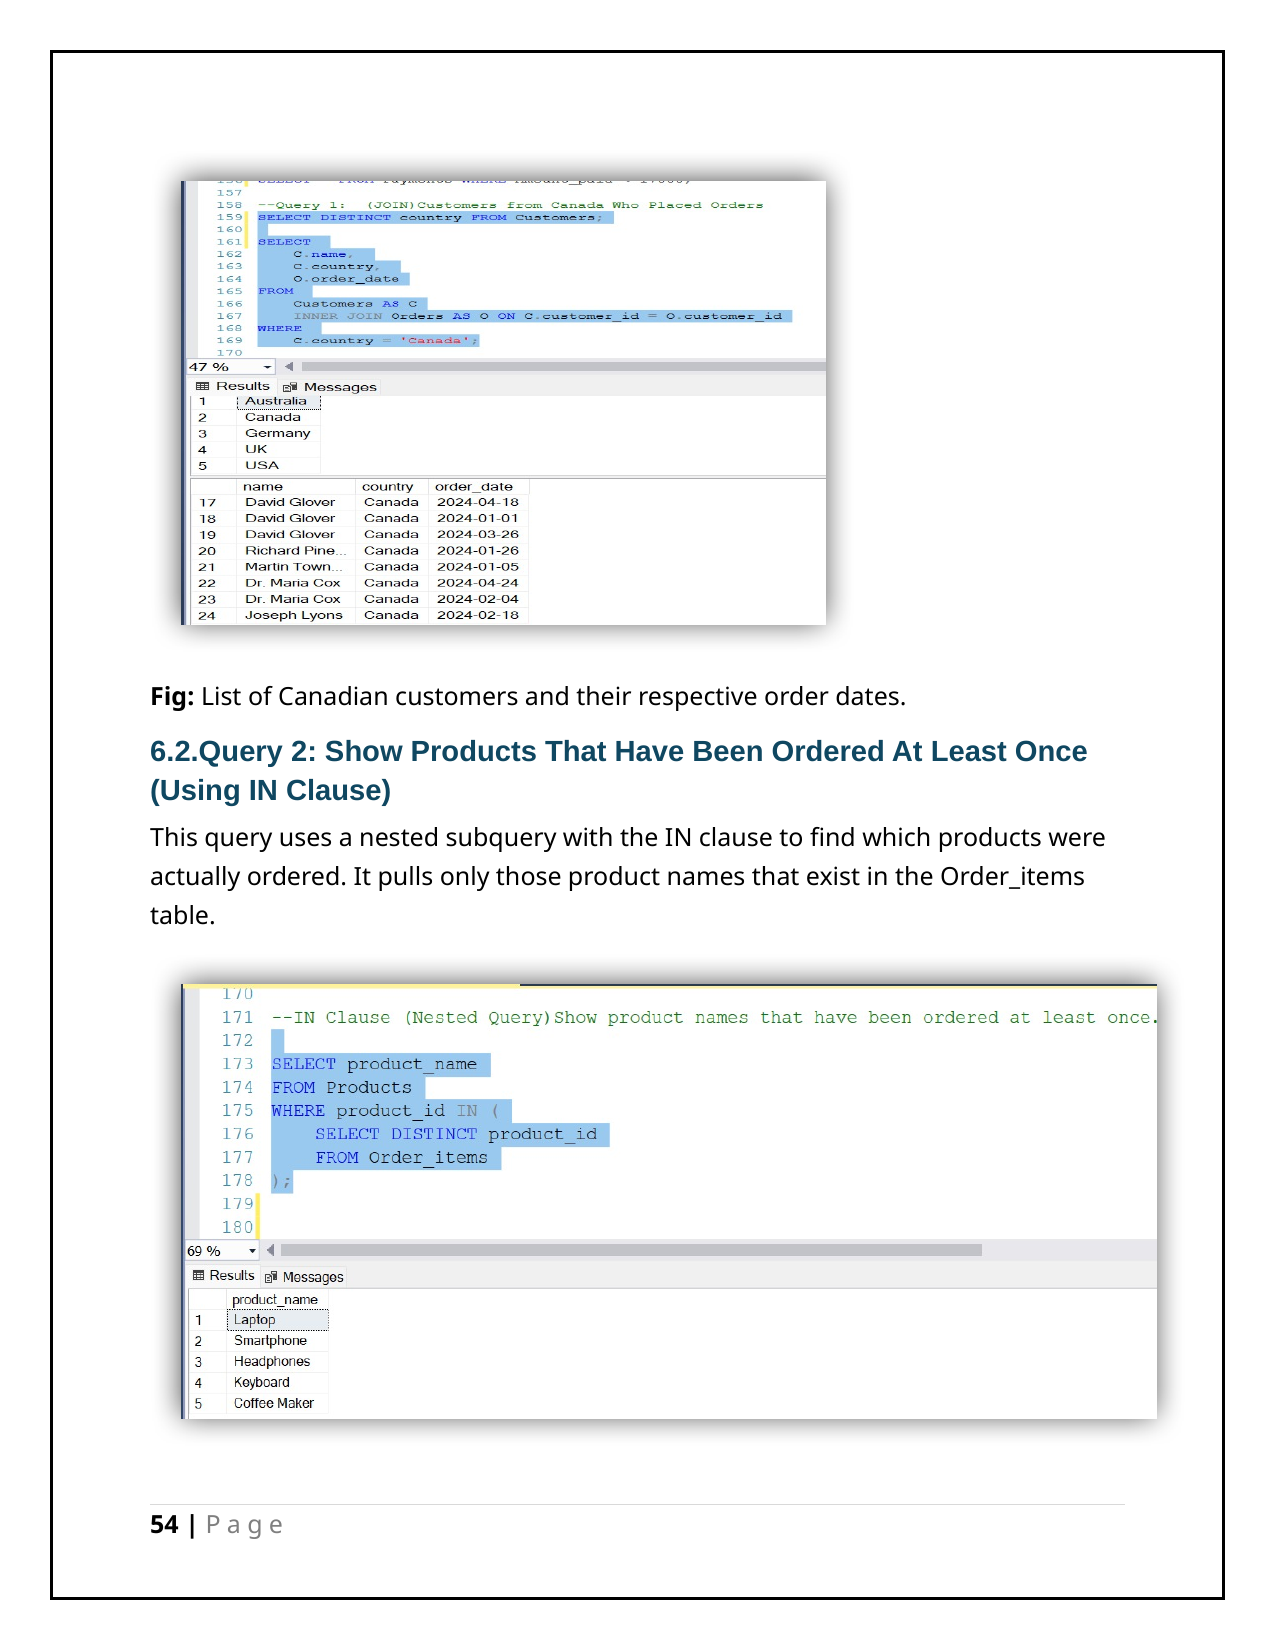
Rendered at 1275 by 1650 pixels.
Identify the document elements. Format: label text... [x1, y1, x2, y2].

picture [181, 181, 826, 625]
subtitle 6.2.Query 2: Show Products That Have Been Ordered At Least Once (Using IN Clause) [150, 734, 1125, 806]
text This query uses a nested subquery with the IN clause to find which products were actually ordered. It pulls only those product names that exist in the Order_items table. [150, 819, 1125, 932]
text Fig: List of Canadian customers and their respective order dates. [150, 678, 1125, 712]
picture [181, 984, 1157, 1419]
